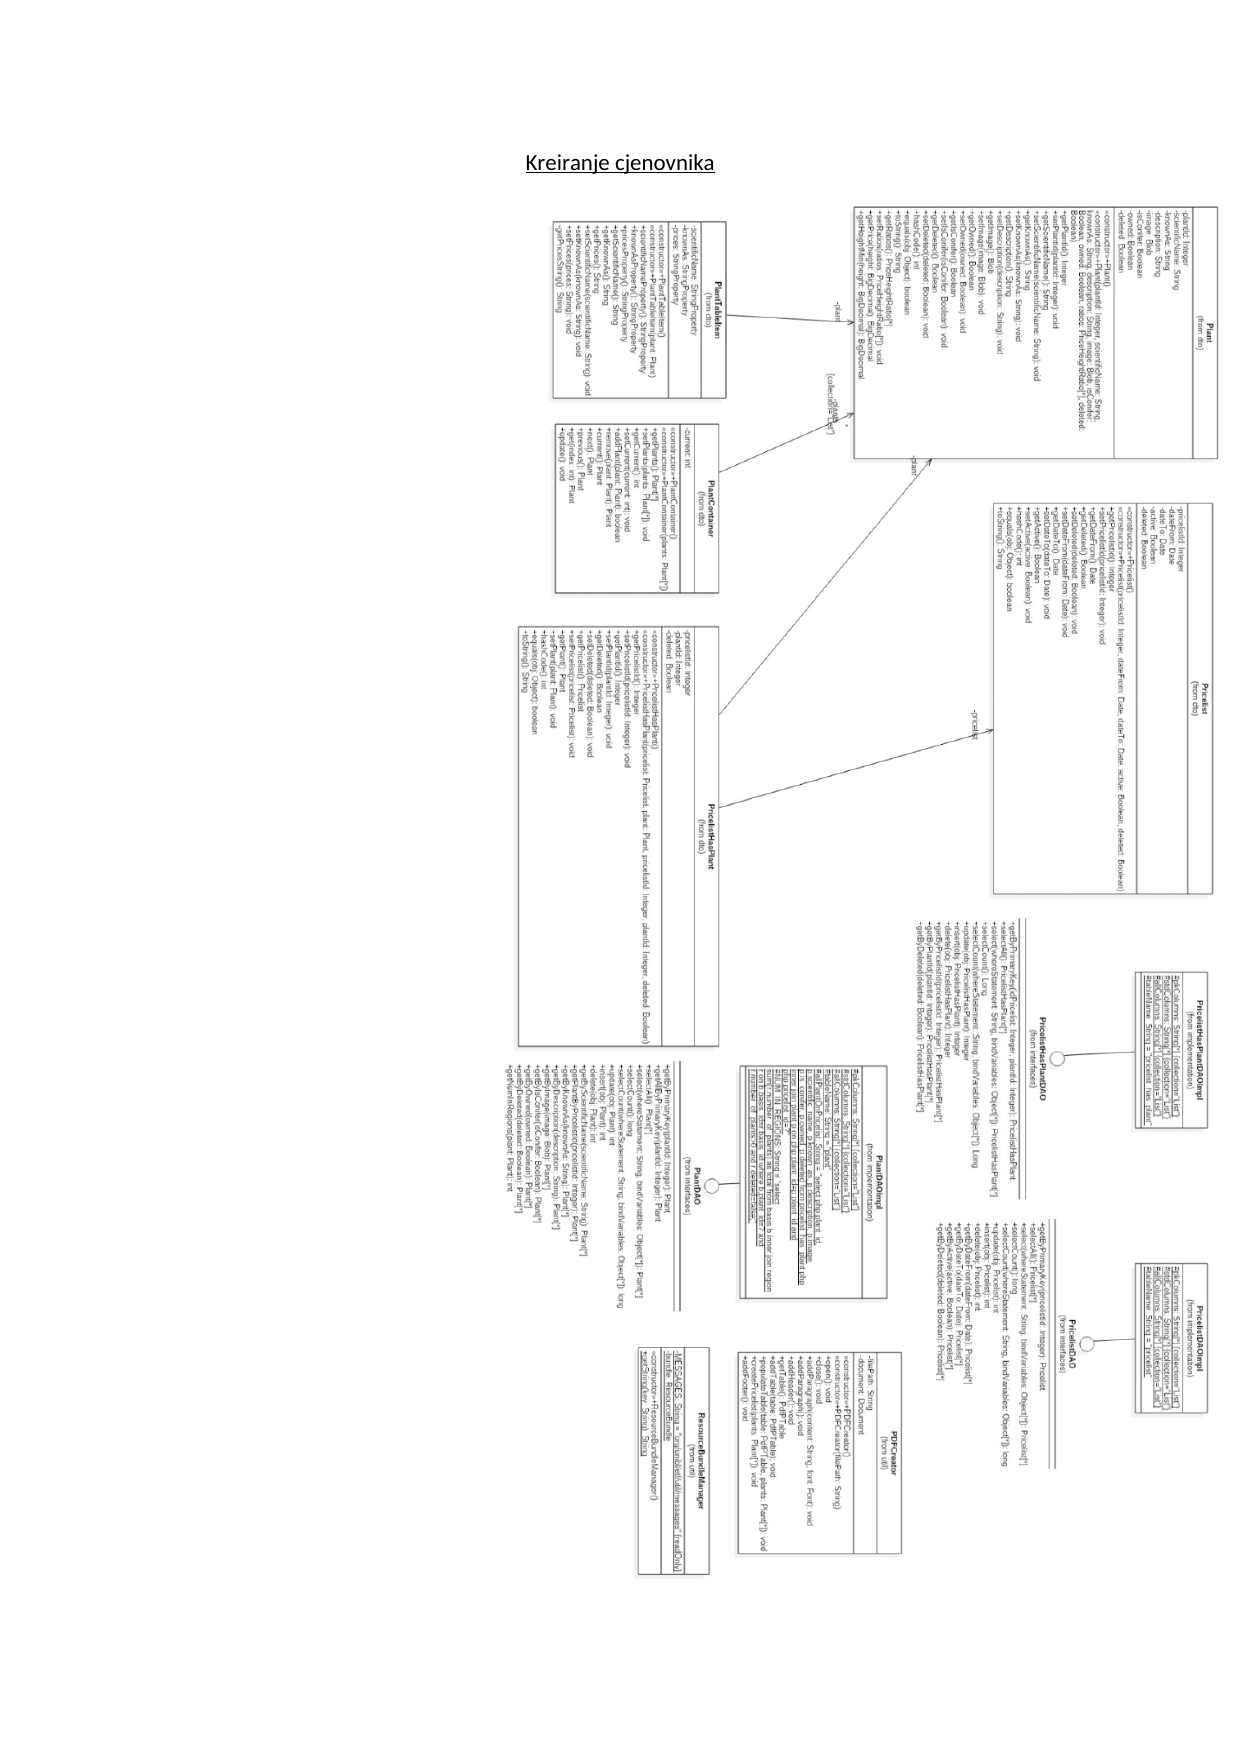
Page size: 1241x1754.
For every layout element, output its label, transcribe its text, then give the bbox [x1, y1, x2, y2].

text Kreiranje cjenovnika [148, 148, 1093, 176]
picture [478, 202, 1222, 1597]
